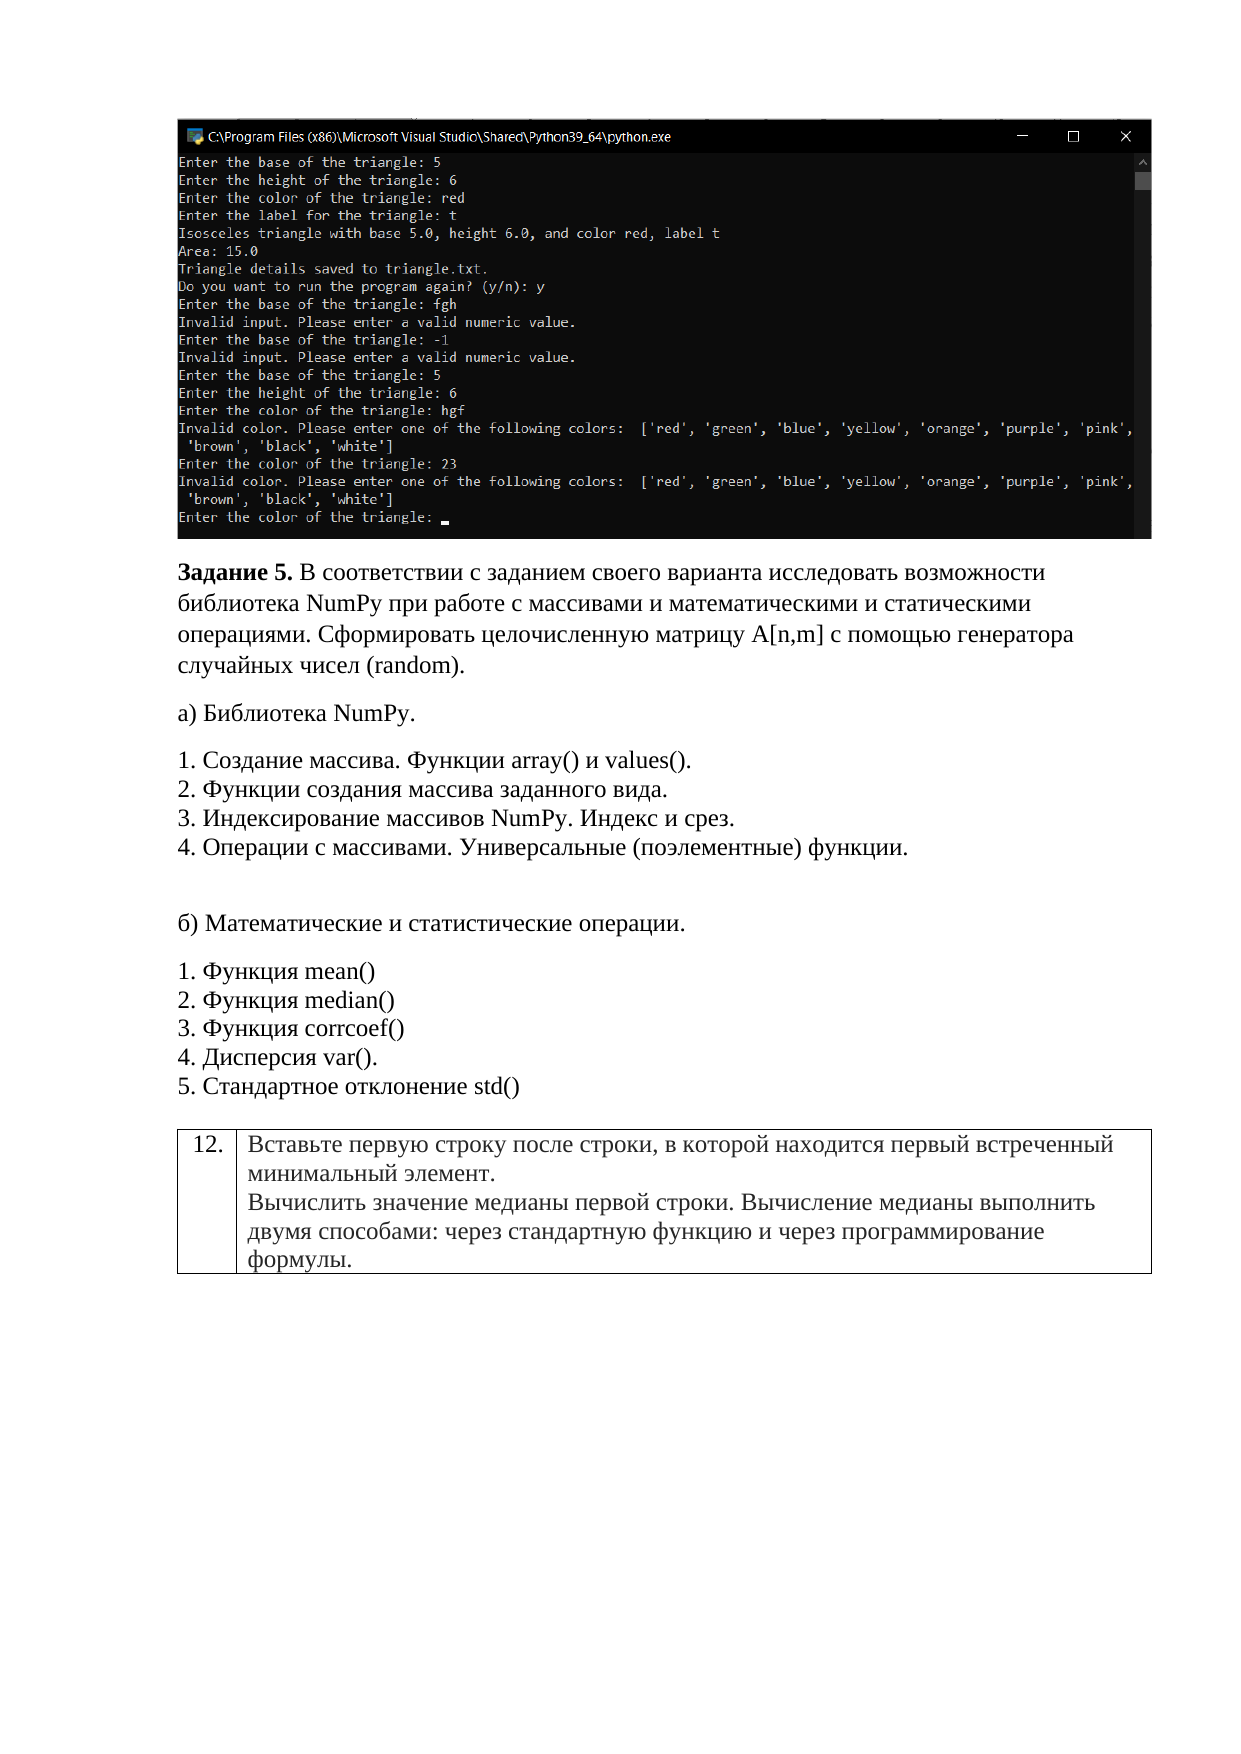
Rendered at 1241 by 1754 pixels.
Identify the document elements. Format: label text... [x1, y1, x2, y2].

text 4. Дисперсия var(). [177, 1042, 1152, 1071]
text 4. Операции с массивами. Универсальные (поэлементные) функции. [177, 832, 1152, 861]
text 2. Функция median() [177, 985, 1152, 1013]
text 5. Стандартное отклонение std() [177, 1071, 1152, 1100]
text Задание 5. В соответствии с заданием своего варианта исследовать возможности библиотека NumPy при работе с массивами и математическими и статическими операциями. Сформировать целочисленную матрицу А[n,m] с помощью генератора случайных чисел (random). [177, 557, 1152, 679]
text 3. Функция corrcoef() [177, 1013, 1152, 1042]
text а) Библиотека NumPy. [177, 698, 1152, 727]
picture [177, 118, 1152, 539]
text 2. Функции создания массива заданного вида. [177, 774, 1152, 803]
text 1. Создание массива. Функции array() и values(). [177, 746, 1152, 774]
table_header Вставьте первую строку после строки, в которой находится первый встреченный минимальный элемент. Вычислить значение медианы первой строки. Вычисление медианы выполнить двумя способами: через стандартную функцию и через программирование формулы. [237, 1130, 1151, 1273]
table_header 12. [178, 1130, 236, 1273]
text 3. Индексирование массивов NumPy. Индекс и срез. [177, 803, 1152, 832]
text 1. Функция mean() [177, 956, 1152, 985]
text б) Математические и статистические операции. [177, 908, 1152, 937]
